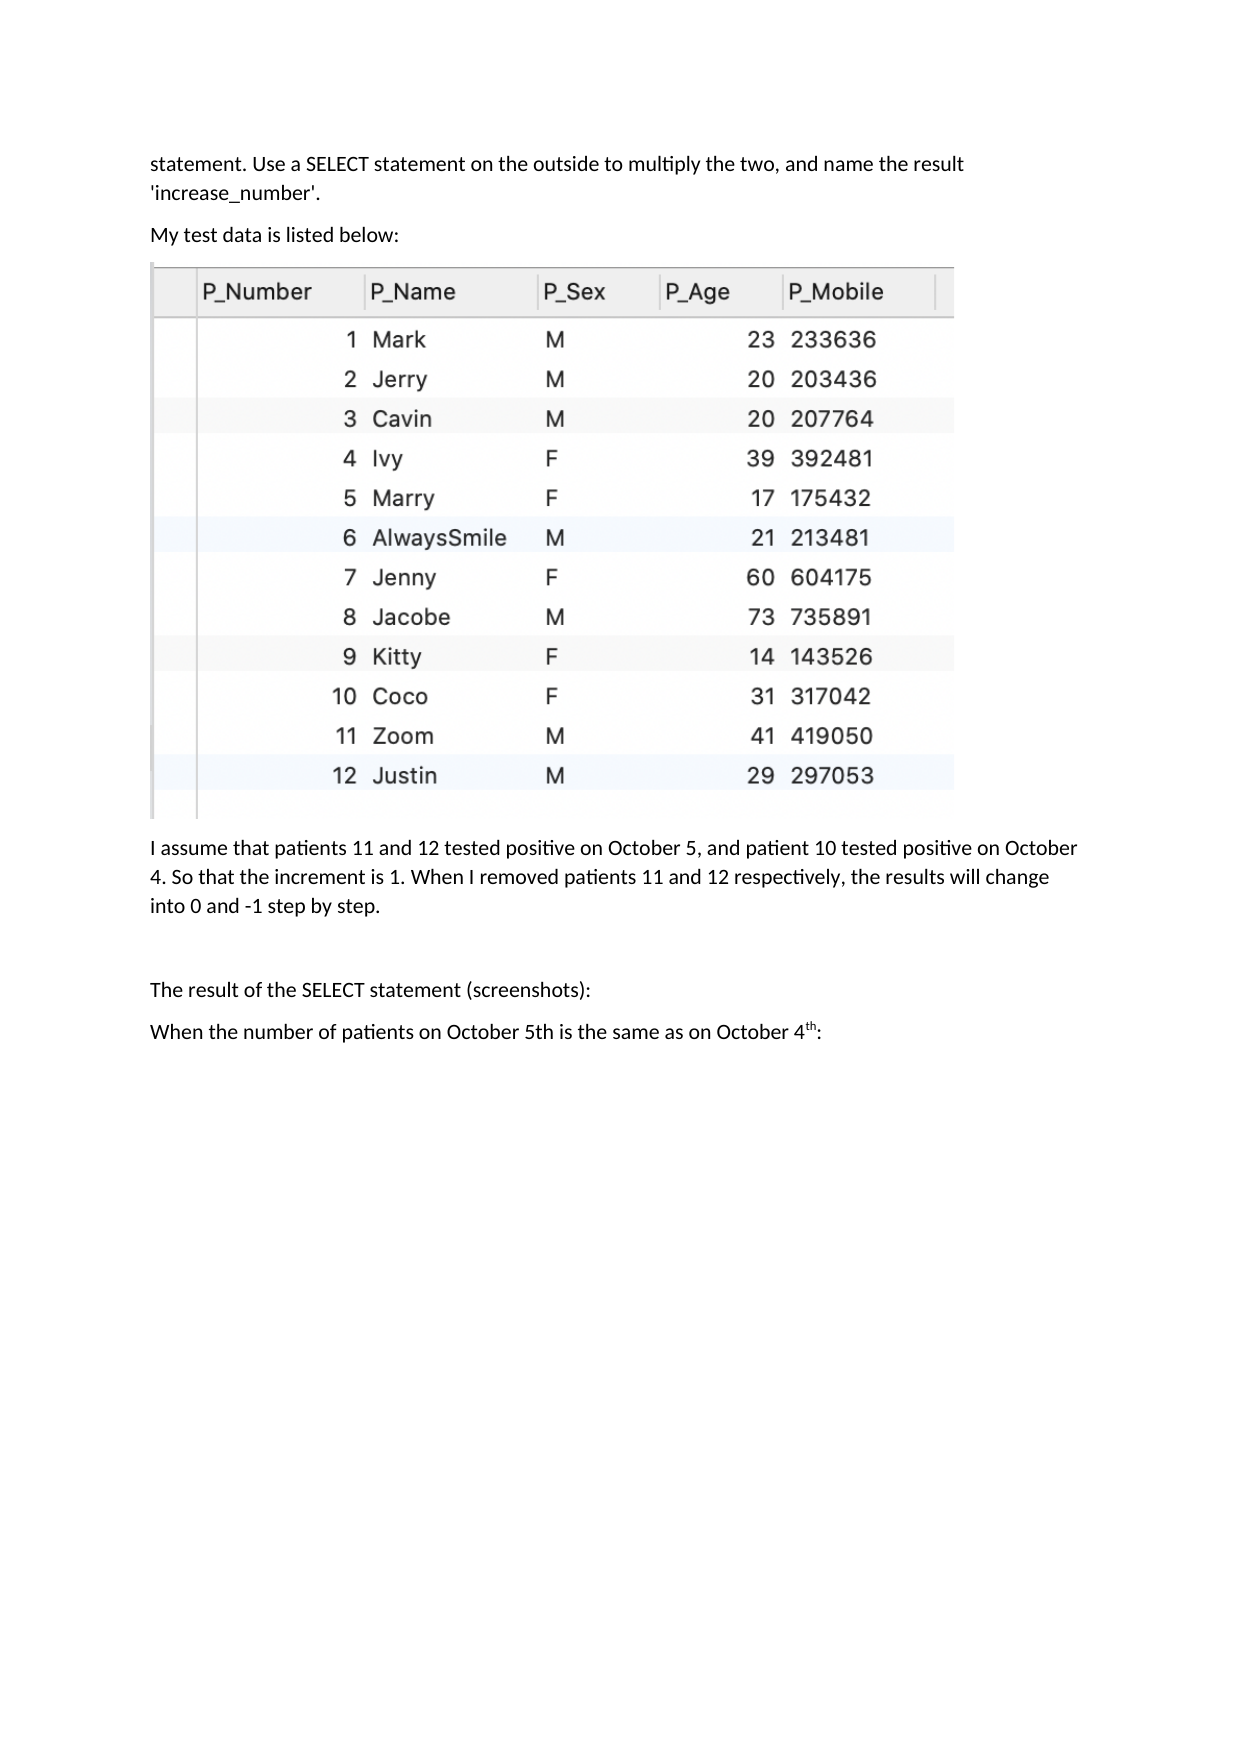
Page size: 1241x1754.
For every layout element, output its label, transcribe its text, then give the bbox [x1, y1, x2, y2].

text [150, 150, 1090, 206]
text The result of the SELECT statement (screenshots): [150, 976, 1090, 1003]
picture [150, 262, 955, 819]
text When the number of patients on October 5th is the same as on October 4th: [150, 1018, 1090, 1045]
text I assume that patients 11 and 12 tested positive on October 5, and patient 10 tested positive on October 4. So that the increment is 1. When I removed patients 11 and 12 respectively, the results will change into 0 and -1 step by step. [150, 834, 1090, 919]
text My test data is listed below: [150, 221, 1090, 248]
